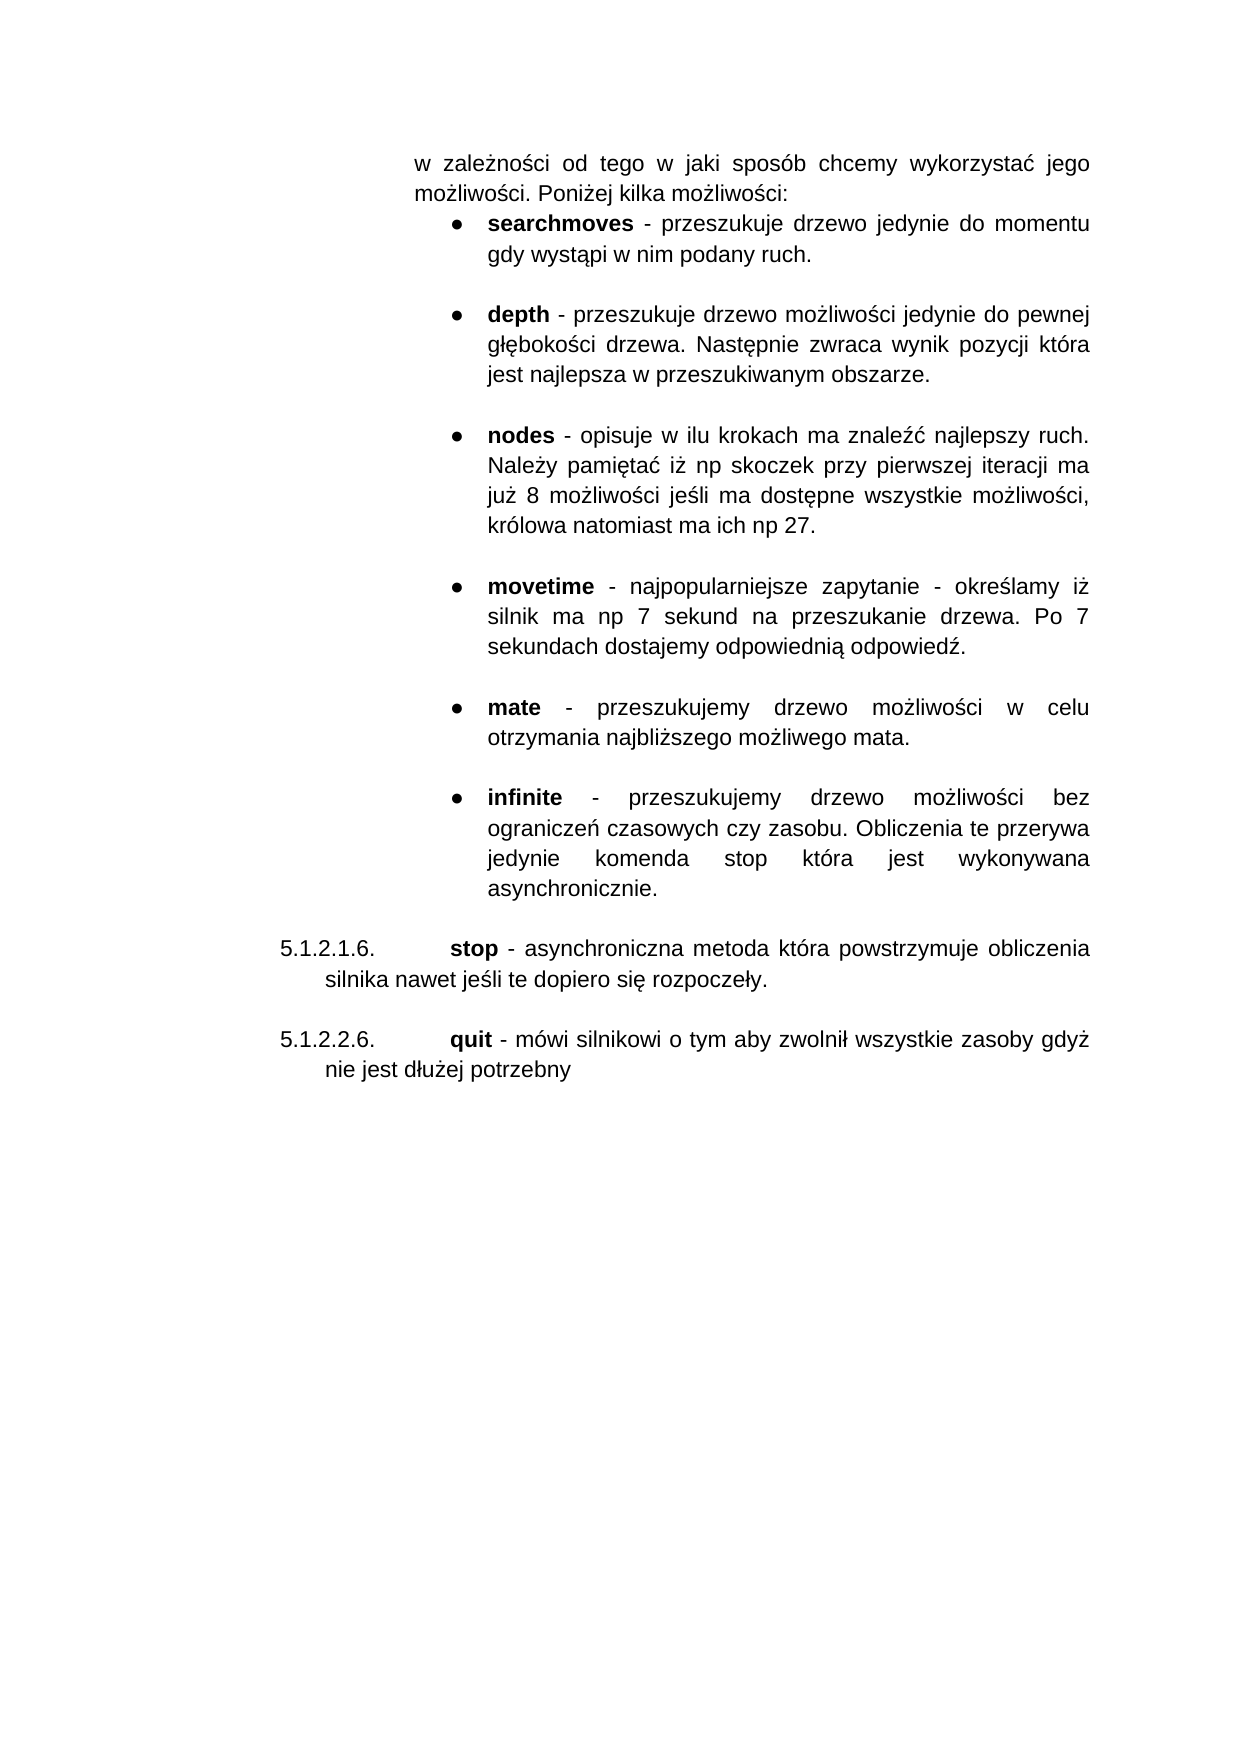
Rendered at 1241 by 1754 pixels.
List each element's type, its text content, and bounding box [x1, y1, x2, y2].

list quit - mówi silnikowi o tym aby zwolnił wszystkie zasoby gdyż nie jest dłużej potrzebny [280, 1026, 1090, 1083]
list nodes - opisuje w ilu krokach ma znaleźć najlepszy ruch. Należy pamiętać iż np skoczek przy pierwszej iteracji ma już 8 możliwości jeśli ma dostępne wszystkie możliwości, królowa natomiast ma ich np 27. [450, 422, 1090, 539]
list stop - asynchroniczna metoda która powstrzymuje obliczenia silnika nawet jeśli te dopiero się rozpoczeły. [280, 935, 1090, 992]
list depth - przeszukuje drzewo możliwości jedynie do pewnej głębokości drzewa. Następnie zwraca wynik pozycji która jest najlepsza w przeszukiwanym obszarze. [450, 301, 1090, 388]
list searchmoves - przeszukuje drzewo jedynie do momentu gdy wystąpi w nim podany ruch. [450, 210, 1090, 267]
list infinite - przeszukujemy drzewo możliwości bez ograniczeń czasowych czy zasobu. Obliczenia te przerywa jedynie komenda stop która jest wykonywana asynchronicznie. [450, 784, 1090, 932]
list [377, 150, 1090, 207]
list movetime - najpopularniejsze zapytanie - określamy iż silnik ma np 7 sekund na przeszukanie drzewa. Po 7 sekundach dostajemy odpowiednią odpowiedź. [450, 573, 1090, 660]
list mate - przeszukujemy drzewo możliwości w celu otrzymania najbliższego możliwego mata. [450, 694, 1090, 750]
